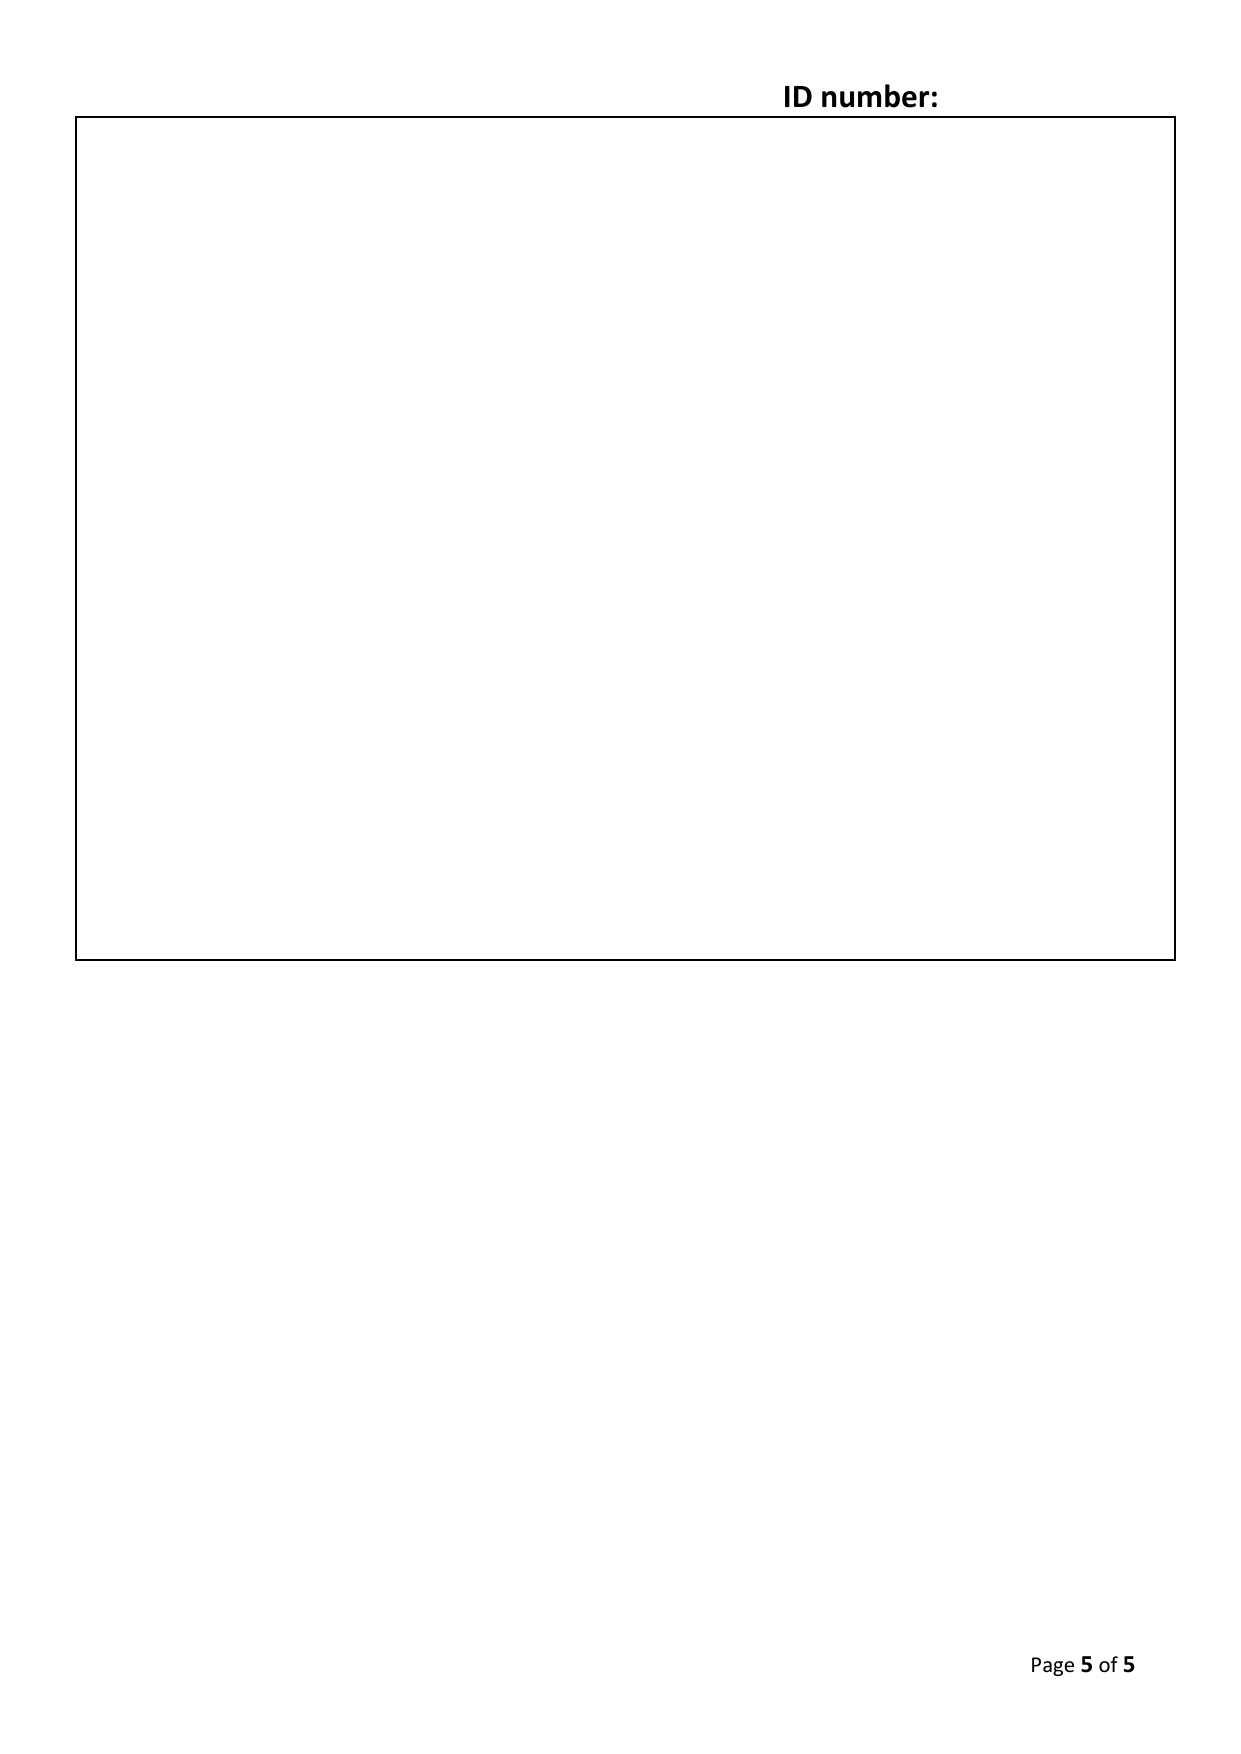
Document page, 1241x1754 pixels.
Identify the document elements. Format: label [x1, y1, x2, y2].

table_header [77, 118, 1174, 958]
